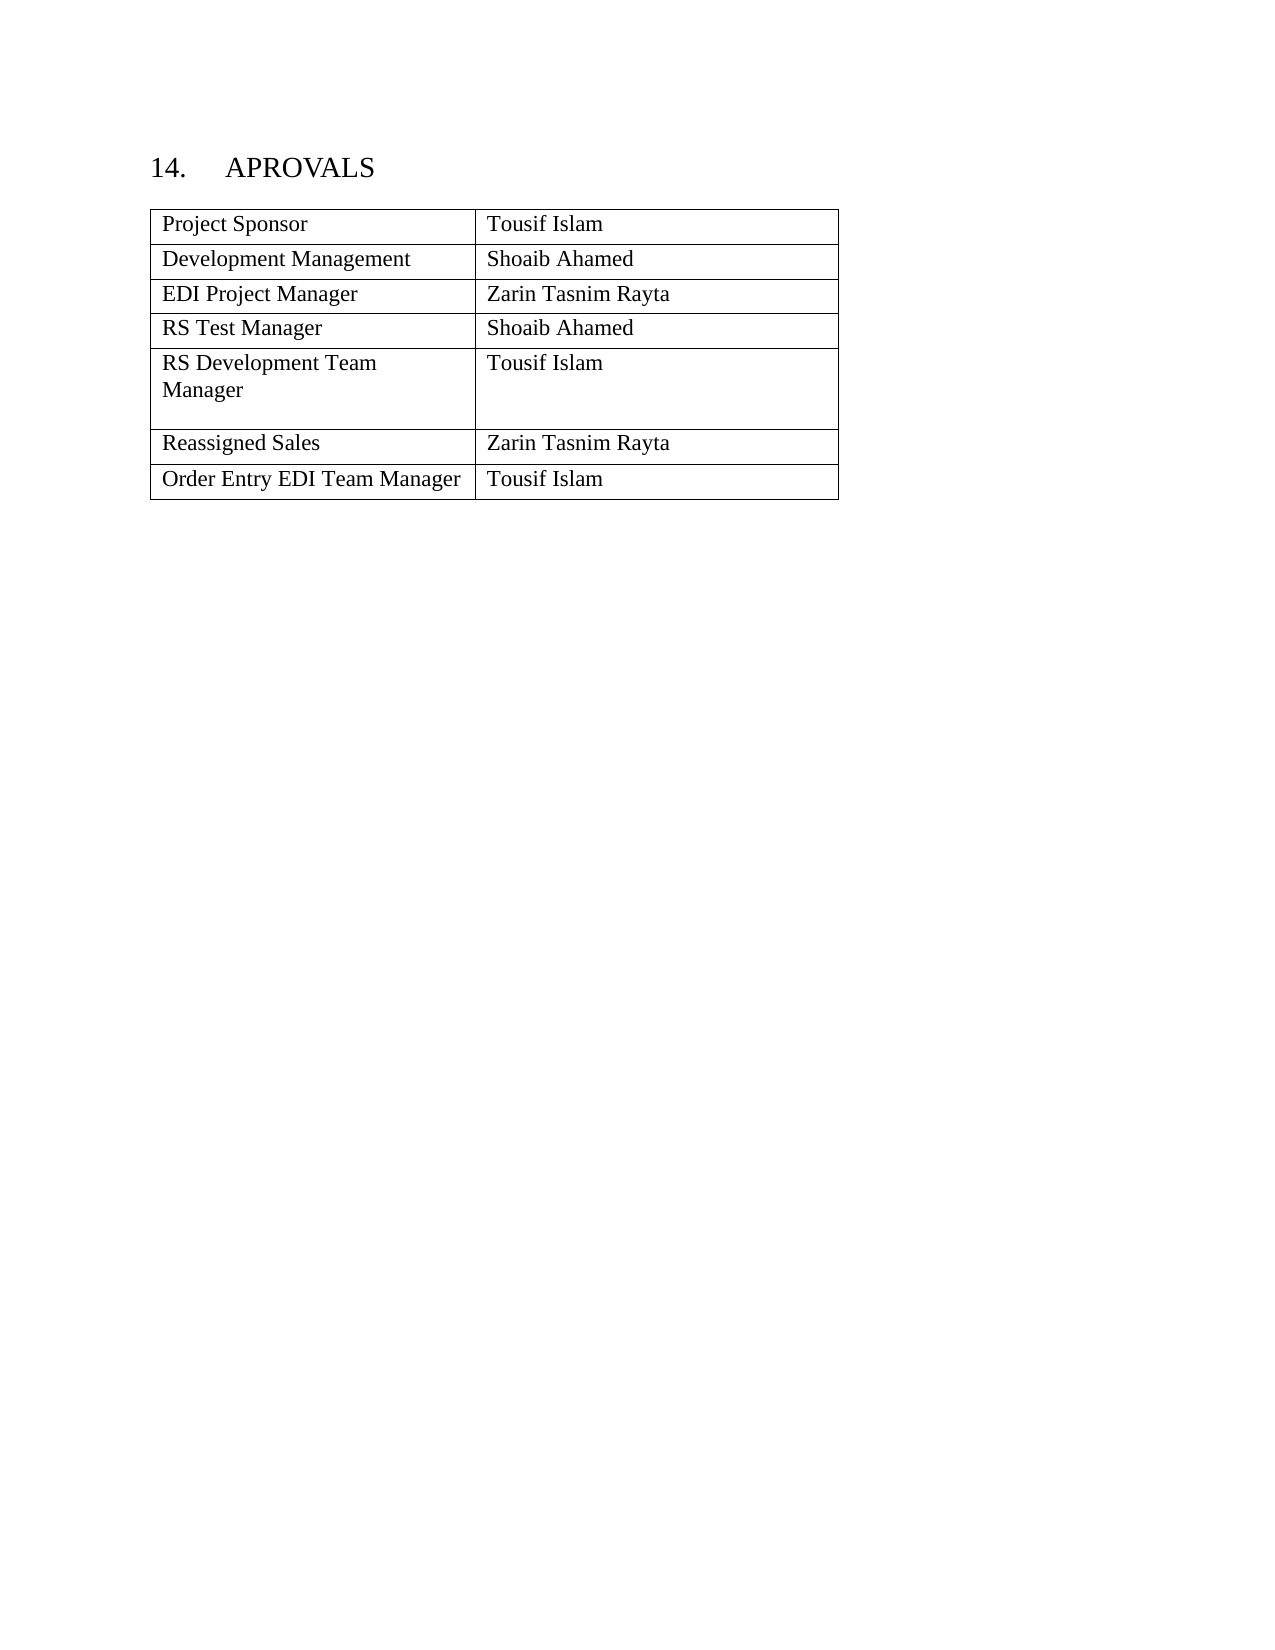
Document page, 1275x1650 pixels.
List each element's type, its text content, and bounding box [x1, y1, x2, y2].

table_cell Shoaib Ahamed [476, 245, 838, 279]
table_cell Tousif Islam [476, 465, 838, 499]
table_cell Tousif Islam [476, 349, 838, 428]
subtitle APROVALS [150, 150, 1125, 183]
table_cell Zarin Tasnim Rayta [476, 430, 838, 464]
table_cell Zarin Tasnim Rayta [476, 280, 838, 313]
table_cell Development Management [151, 245, 475, 279]
table_cell Shoaib Ahamed [476, 314, 838, 348]
table_header Tousif Islam [476, 210, 838, 244]
table_cell RS Development Team Manager [151, 349, 475, 428]
table_cell RS Test Manager [151, 314, 475, 348]
table_cell EDI Project Manager [151, 280, 475, 313]
table_cell Order Entry EDI Team Manager [151, 465, 475, 499]
table_cell Reassigned Sales [151, 430, 475, 464]
table_header Project Sponsor [151, 210, 475, 244]
